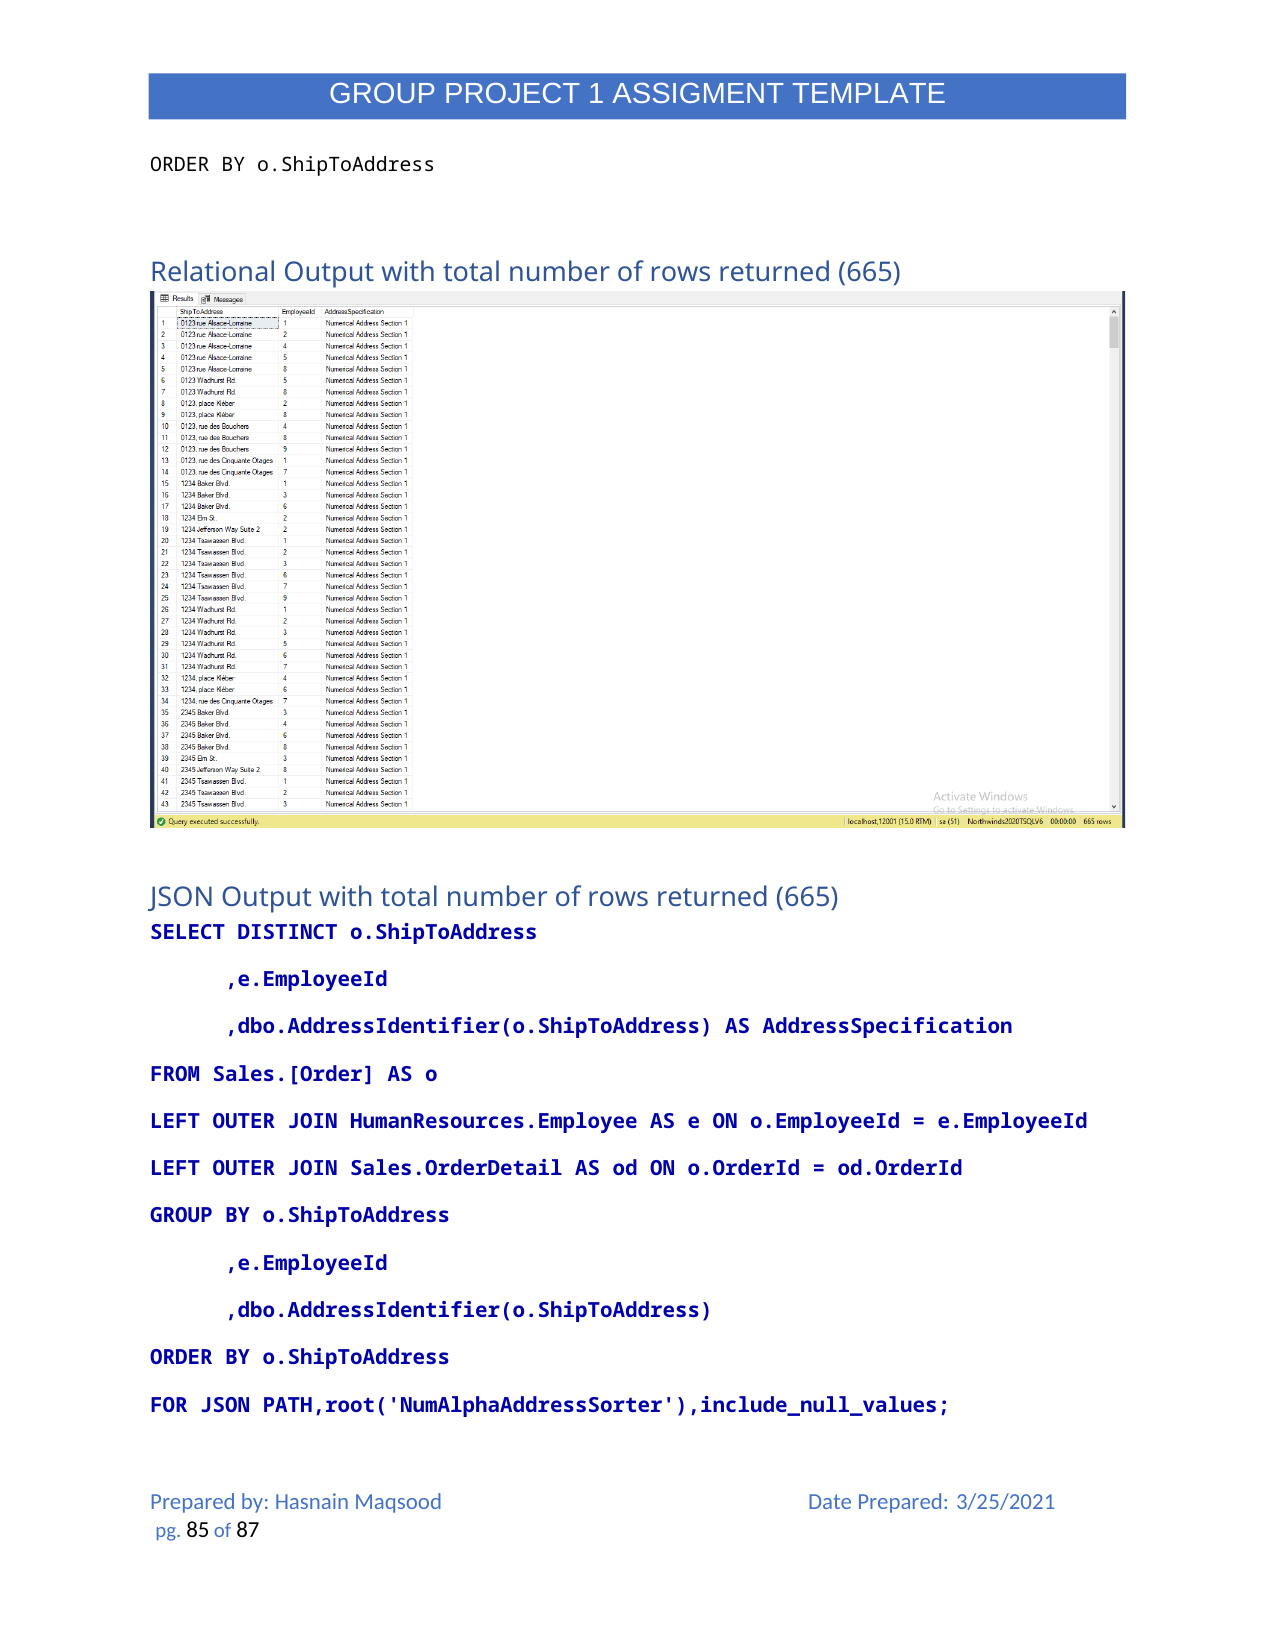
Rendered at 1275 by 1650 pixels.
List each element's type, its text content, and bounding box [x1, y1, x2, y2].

text LEFT OUTER JOIN HumanResources.Employee AS e ON o.EmployeeId = e.EmployeeId [150, 1106, 1125, 1134]
text SELECT DISTINCT o.ShipToAddress [150, 917, 1125, 945]
text ,e.EmployeeId [150, 1248, 1125, 1276]
text ,dbo.AddressIdentifier(o.ShipToAddress) AS AddressSpecification [150, 1011, 1125, 1040]
picture [150, 291, 1125, 828]
text ORDER BY o.ShipToAddress [150, 150, 1125, 177]
subtitle JSON Output with total number of rows returned (665) [150, 877, 1125, 914]
text ORDER BY o.ShipToAddress [150, 1342, 1125, 1371]
text FOR JSON PATH,root('NumAlphaAddressSorter'),include_null_values; [150, 1390, 1125, 1418]
text ,dbo.AddressIdentifier(o.ShipToAddress) [150, 1295, 1125, 1324]
text ,e.EmployeeId [150, 964, 1125, 993]
text LEFT OUTER JOIN Sales.OrderDetail AS od ON o.OrderId = od.OrderId [150, 1153, 1125, 1182]
text GROUP BY o.ShipToAddress [150, 1201, 1125, 1229]
subtitle Relational Output with total number of rows returned (665) [150, 252, 1125, 291]
text FROM Sales.[Order] AS o [150, 1059, 1125, 1087]
